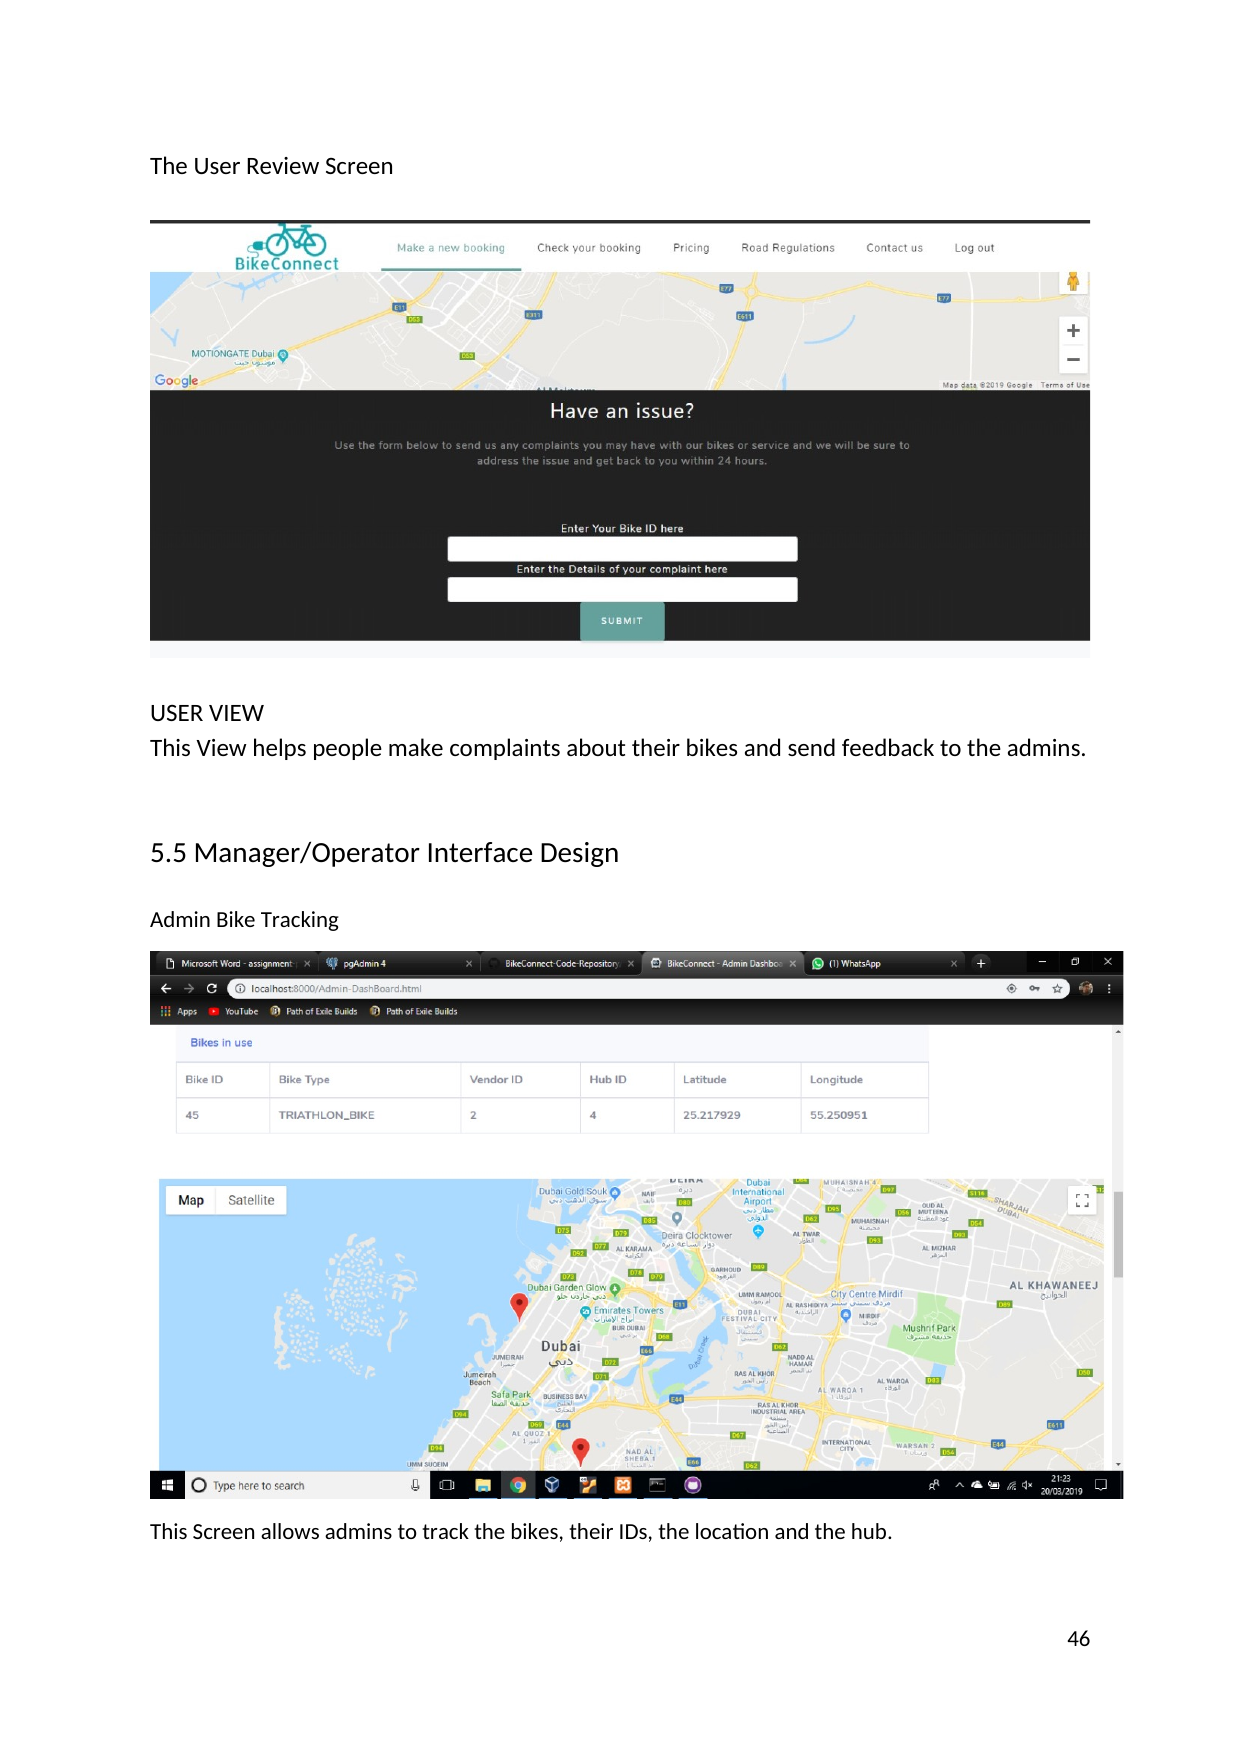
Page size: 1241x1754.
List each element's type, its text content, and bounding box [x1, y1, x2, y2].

text The User Review Screen [150, 150, 1090, 181]
text USER VIEW [150, 697, 1090, 727]
text Admin Bike Tracking [150, 905, 1090, 933]
text This View helps people make complaints about their bikes and send feedback to the admins. [150, 732, 1090, 762]
text 5.5 Manager/Operator Interface Design [150, 834, 1090, 870]
picture [150, 951, 1124, 1499]
text This Screen allows admins to track the bikes, their IDs, the location and the hub. [150, 1517, 1090, 1545]
picture [150, 220, 1091, 658]
